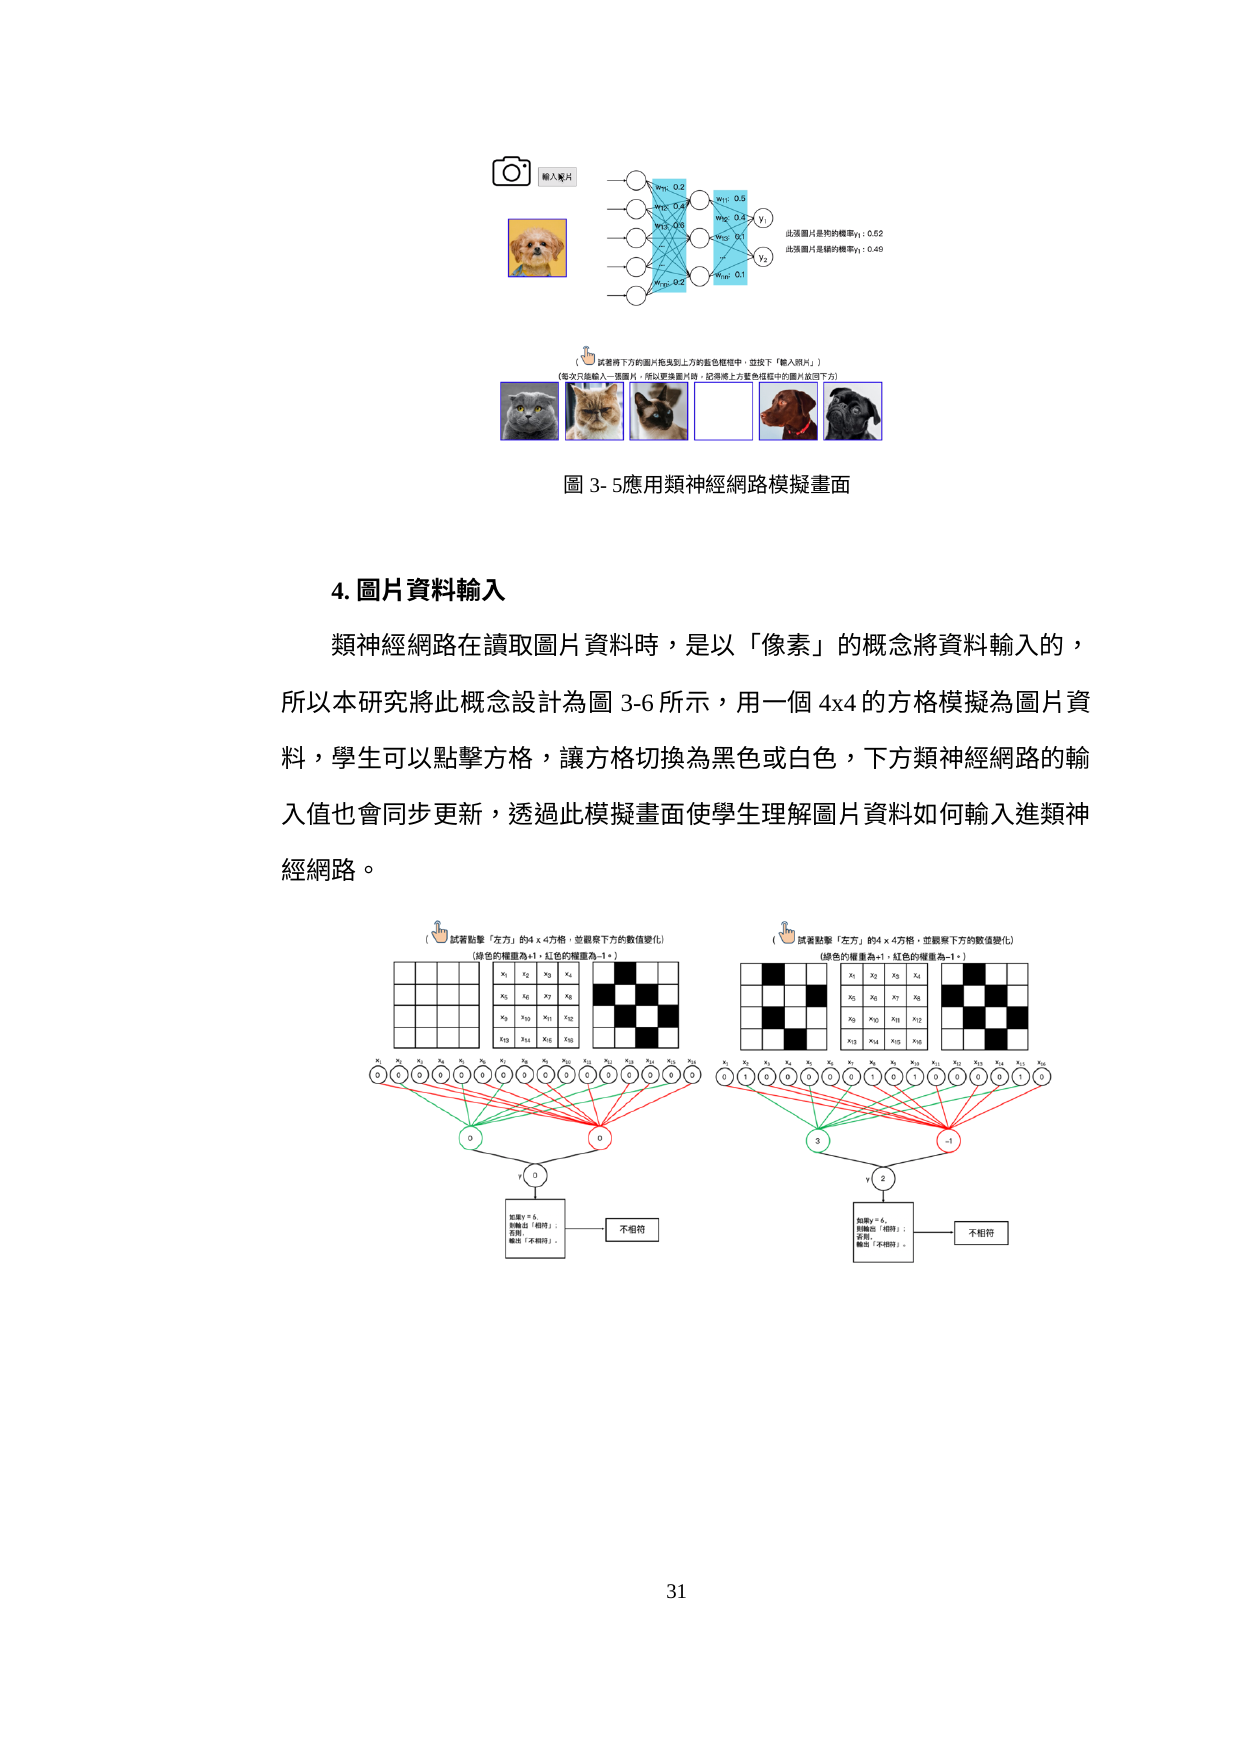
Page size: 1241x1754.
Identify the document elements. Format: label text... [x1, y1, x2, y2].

text 圖 3- 5應用類神經網路模擬畫面 [281, 465, 1092, 502]
picture [483, 150, 891, 446]
picture [362, 916, 1062, 1271]
text 4. 圖片資料輸入 [281, 569, 1092, 607]
text 類神經網路在讀取圖片資料時，是以「像素」的概念將資料輸入的，所以本研究將此概念設計為圖3-6所示，用一個4x4的方格模擬為圖片資料，學生可以點擊方格，讓方格切換為黑色或白色，下方類神經網路的輸入值也會同步更新，透過此模擬畫面使學生理解圖片資料如何輸入進類神經網路。 [281, 625, 1092, 888]
